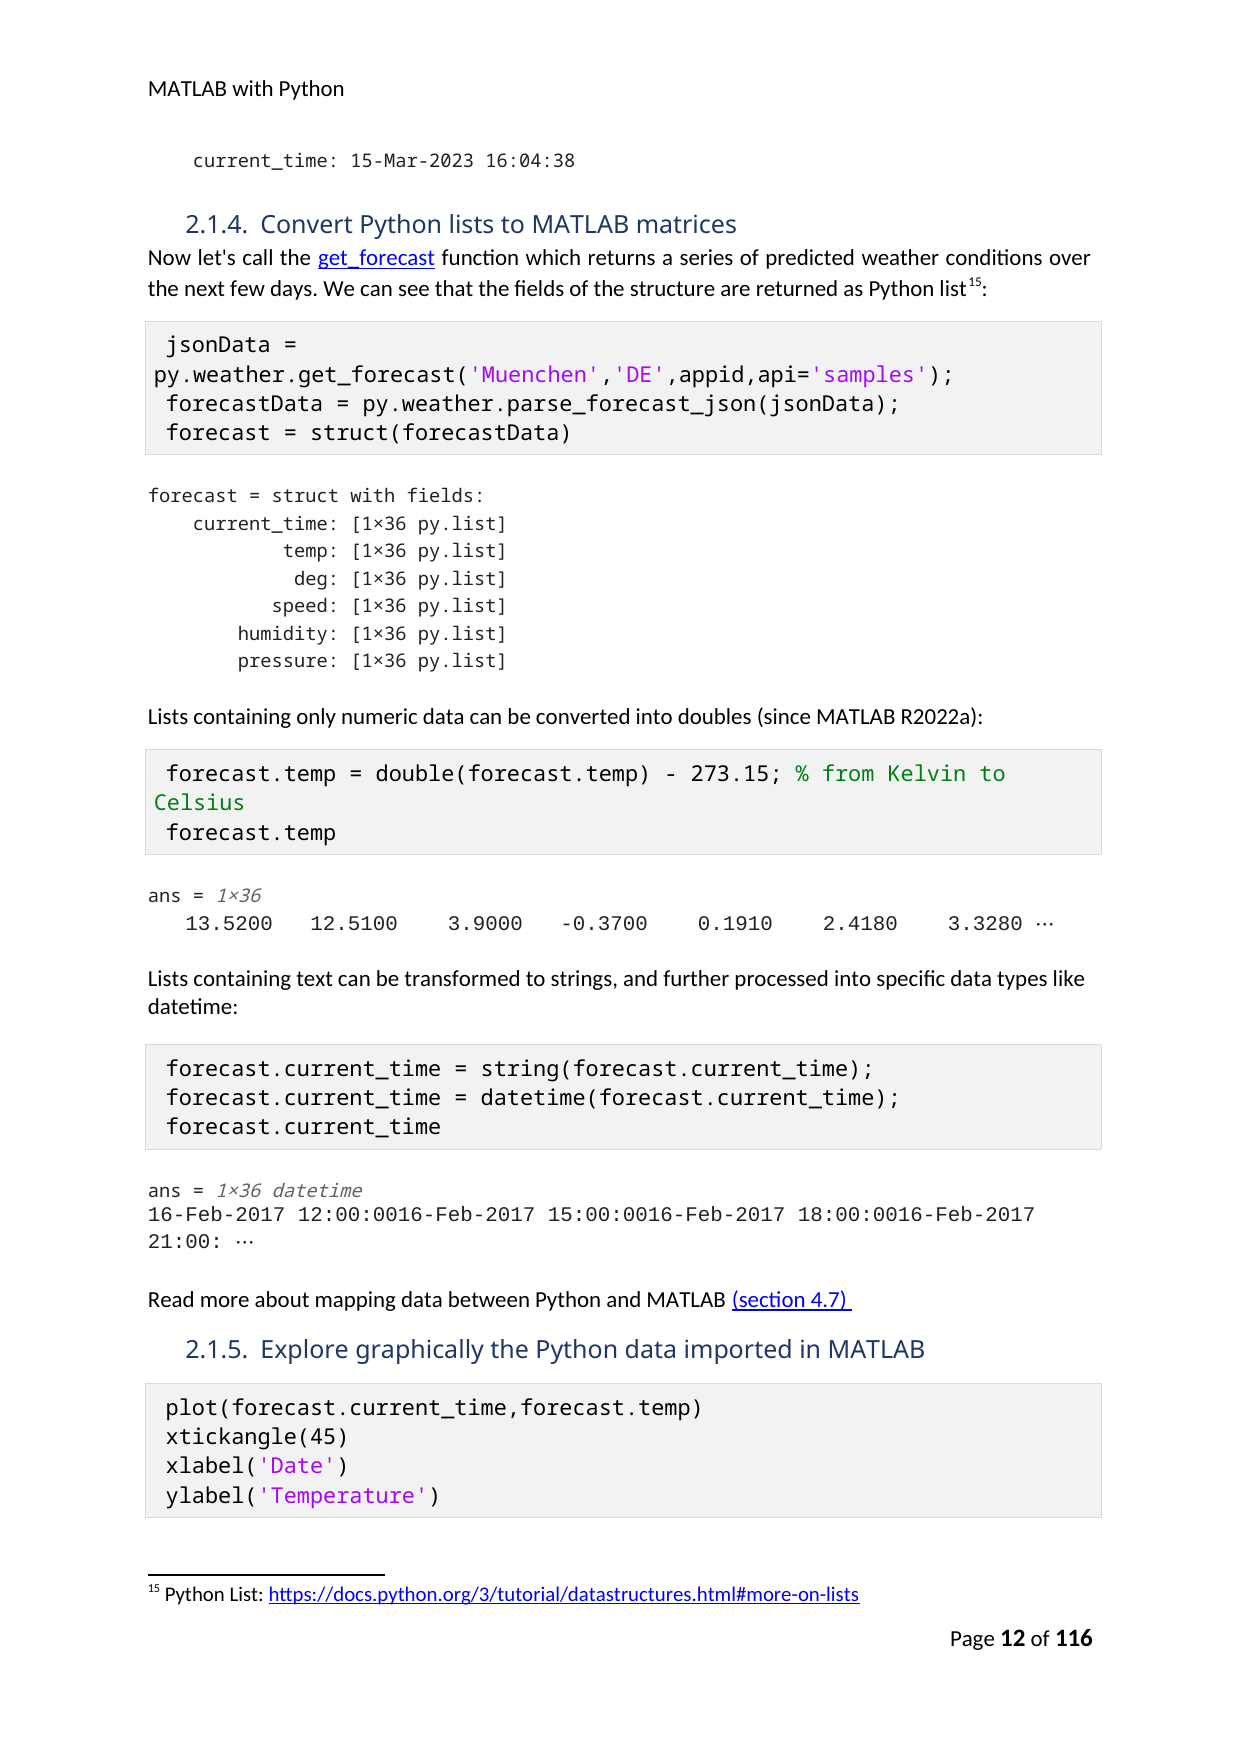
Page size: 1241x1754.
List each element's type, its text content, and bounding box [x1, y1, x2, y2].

text ans = 1×36 datetime [148, 1177, 1093, 1202]
text current_time: 15-Mar-2023 16:04:38 [148, 148, 1093, 173]
text 16-Feb-2017 12:00:0016-Feb-2017 15:00:0016-Feb-2017 18:00:0016-Feb-2017 21:00: ⋯ [148, 1204, 1093, 1255]
subtitle Convert Python lists to MATLAB matrices [185, 207, 1093, 241]
text Lists containing text can be transformed to strings, and further processed into specific data types like datetime: [148, 964, 1093, 1021]
text pressure: [1×36 py.list] [148, 647, 1093, 673]
text ylabel('Temperature') [146, 1471, 1101, 1517]
text current_time: [1×36 py.list] [148, 510, 1093, 536]
text Now let's call the get_forecast function which returns a series of predicted weather conditions over the next few days. We can see that the fields of the structure are returned as Python list: [148, 243, 1093, 302]
text forecast = struct(forecastData) [146, 408, 1101, 454]
text deg: [1×36 py.list] [148, 565, 1093, 591]
subtitle Explore graphically the Python data imported in MATLAB [185, 1332, 1093, 1366]
text forecast.current_time = string(forecast.current_time); [146, 1045, 1101, 1073]
text xlabel('Date') [146, 1442, 1101, 1471]
text jsonData = py.weather.get_forecast('Muenchen','DE',appid,api='samples'); [146, 322, 1101, 379]
text forecast.current_time [146, 1102, 1101, 1149]
text Lists containing only numeric data can be converted into doubles (since MATLAB R2022a): [148, 702, 1093, 731]
text plot(forecast.current_time,forecast.temp) [146, 1384, 1101, 1412]
text temp: [1×36 py.list] [148, 537, 1093, 563]
text xtickangle(45) [146, 1412, 1101, 1442]
text forecast.current_time = datetime(forecast.current_time); [146, 1073, 1101, 1102]
text forecast.temp = double(forecast.temp) - 273.15; % from Kelvin to Celsius [146, 750, 1101, 808]
text Read more about mapping data between Python and MATLAB (section 4.7) [148, 1255, 1093, 1313]
text forecastData = py.weather.parse_forecast_json(jsonData); [146, 379, 1101, 408]
text speed: [1×36 py.list] [148, 592, 1093, 618]
text ans = 1×36 [148, 882, 1093, 908]
text 13.5200 12.5100 3.9000 -0.3700 0.1910 2.4180 3.3280 ⋯ [148, 909, 1093, 936]
text forecast.temp [146, 808, 1101, 854]
text humidity: [1×36 py.list] [148, 620, 1093, 646]
text forecast = struct with fields: [148, 482, 1093, 508]
